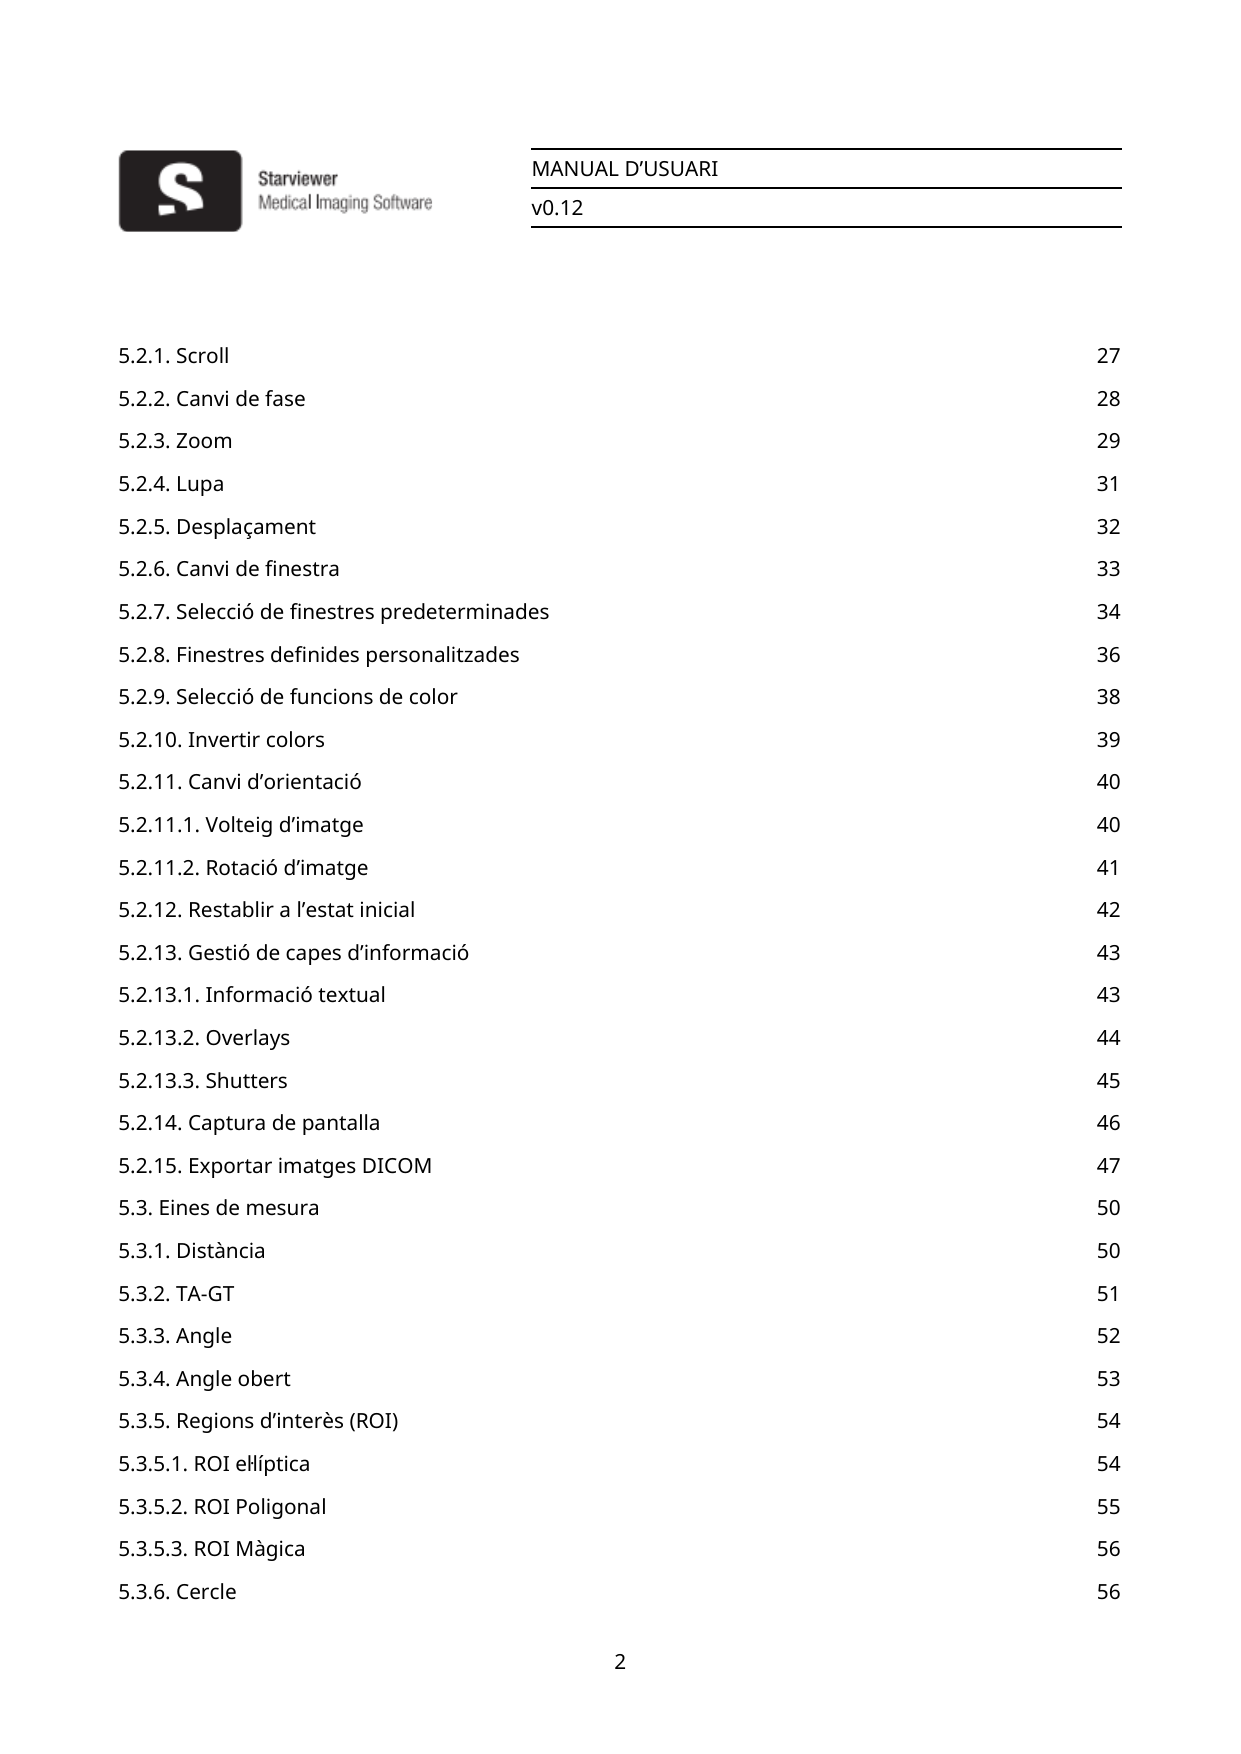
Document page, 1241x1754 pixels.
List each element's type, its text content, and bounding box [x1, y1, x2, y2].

text 5.2.5. Desplaçament 32 [118, 512, 1122, 540]
text 5.2.7. Selecció de finestres predeterminades 34 [118, 597, 1122, 626]
text 5.2.1. Scroll 27 [118, 341, 1122, 370]
text 5.2.9. Selecció de funcions de color 38 [118, 682, 1122, 711]
text 5.2.13.2. Overlays 44 [118, 1023, 1122, 1052]
text 5.3.4. Angle obert 53 [118, 1364, 1122, 1392]
text 5.2.11.2. Rotació d’imatge 41 [118, 853, 1122, 881]
text 5.2.6. Canvi de finestra 33 [118, 554, 1122, 583]
text 5.2.10. Invertir colors 39 [118, 725, 1122, 753]
text 5.3.3. Angle 52 [118, 1321, 1122, 1350]
text 5.2.11.1. Volteig d’imatge 40 [118, 810, 1122, 838]
text 5.2.15. Exportar imatges DICOM 47 [118, 1151, 1122, 1179]
text 5.3.5.1. ROI el·líptica 54 [118, 1449, 1122, 1478]
text 5.2.8. Finestres definides personalitzades 36 [118, 640, 1122, 668]
text 5.2.3. Zoom 29 [118, 427, 1122, 455]
text 5.3.5.2. ROI Poligonal 55 [118, 1492, 1122, 1520]
text 5.2.11. Canvi d’orientació 40 [118, 767, 1122, 796]
text 5.3. Eines de mesura 50 [118, 1193, 1122, 1222]
text 5.3.5. Regions d’interès (ROI) 54 [118, 1407, 1122, 1435]
text 5.2.13.1. Informació textual 43 [118, 981, 1122, 1009]
text 5.2.4. Lupa 31 [118, 469, 1122, 498]
text 5.2.13.3. Shutters 45 [118, 1066, 1122, 1094]
text 5.3.6. Cercle 56 [118, 1577, 1122, 1605]
text 5.3.2. TA-GT 51 [118, 1279, 1122, 1307]
text 5.3.1. Distància 50 [118, 1236, 1122, 1264]
text 5.2.2. Canvi de fase 28 [118, 384, 1122, 412]
text 5.2.13. Gestió de capes d’informació 43 [118, 938, 1122, 966]
text 5.2.12. Restablir a l’estat inicial 42 [118, 895, 1122, 924]
text 5.2.14. Captura de pantalla 46 [118, 1108, 1122, 1137]
text 5.3.5.3. ROI Màgica 56 [118, 1534, 1122, 1563]
